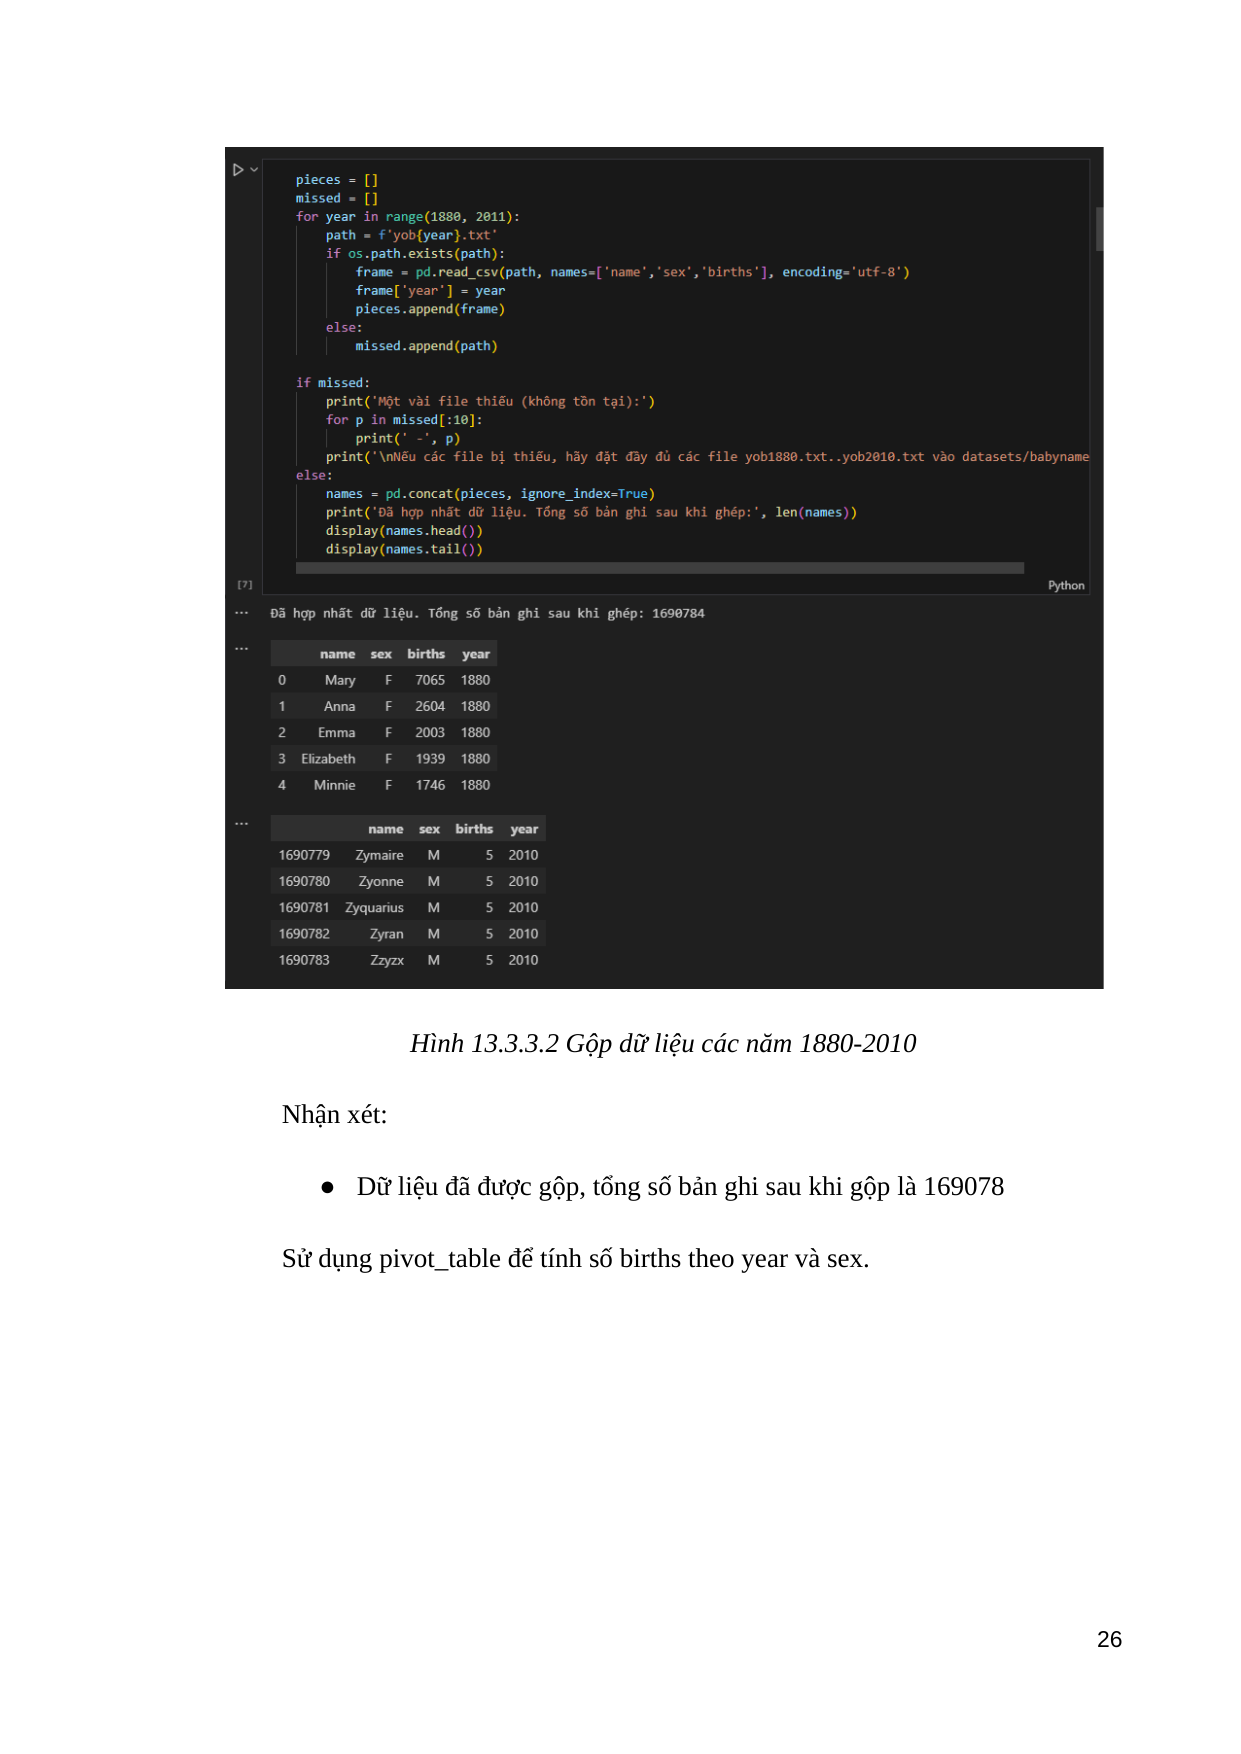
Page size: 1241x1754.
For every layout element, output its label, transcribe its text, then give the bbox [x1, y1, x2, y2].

text Nhận xét: [207, 1098, 1122, 1129]
text Sử dụng pivot_table để tính số births theo year và sex. [207, 1242, 1122, 1273]
text Hình 13.3.3.2 Gộp dữ liệu các năm 1880-2010 [207, 1027, 1122, 1058]
picture [225, 147, 1104, 989]
list Dữ liệu đã được gộp, tổng số bản ghi sau khi gộp là 169078 [319, 1170, 1122, 1201]
